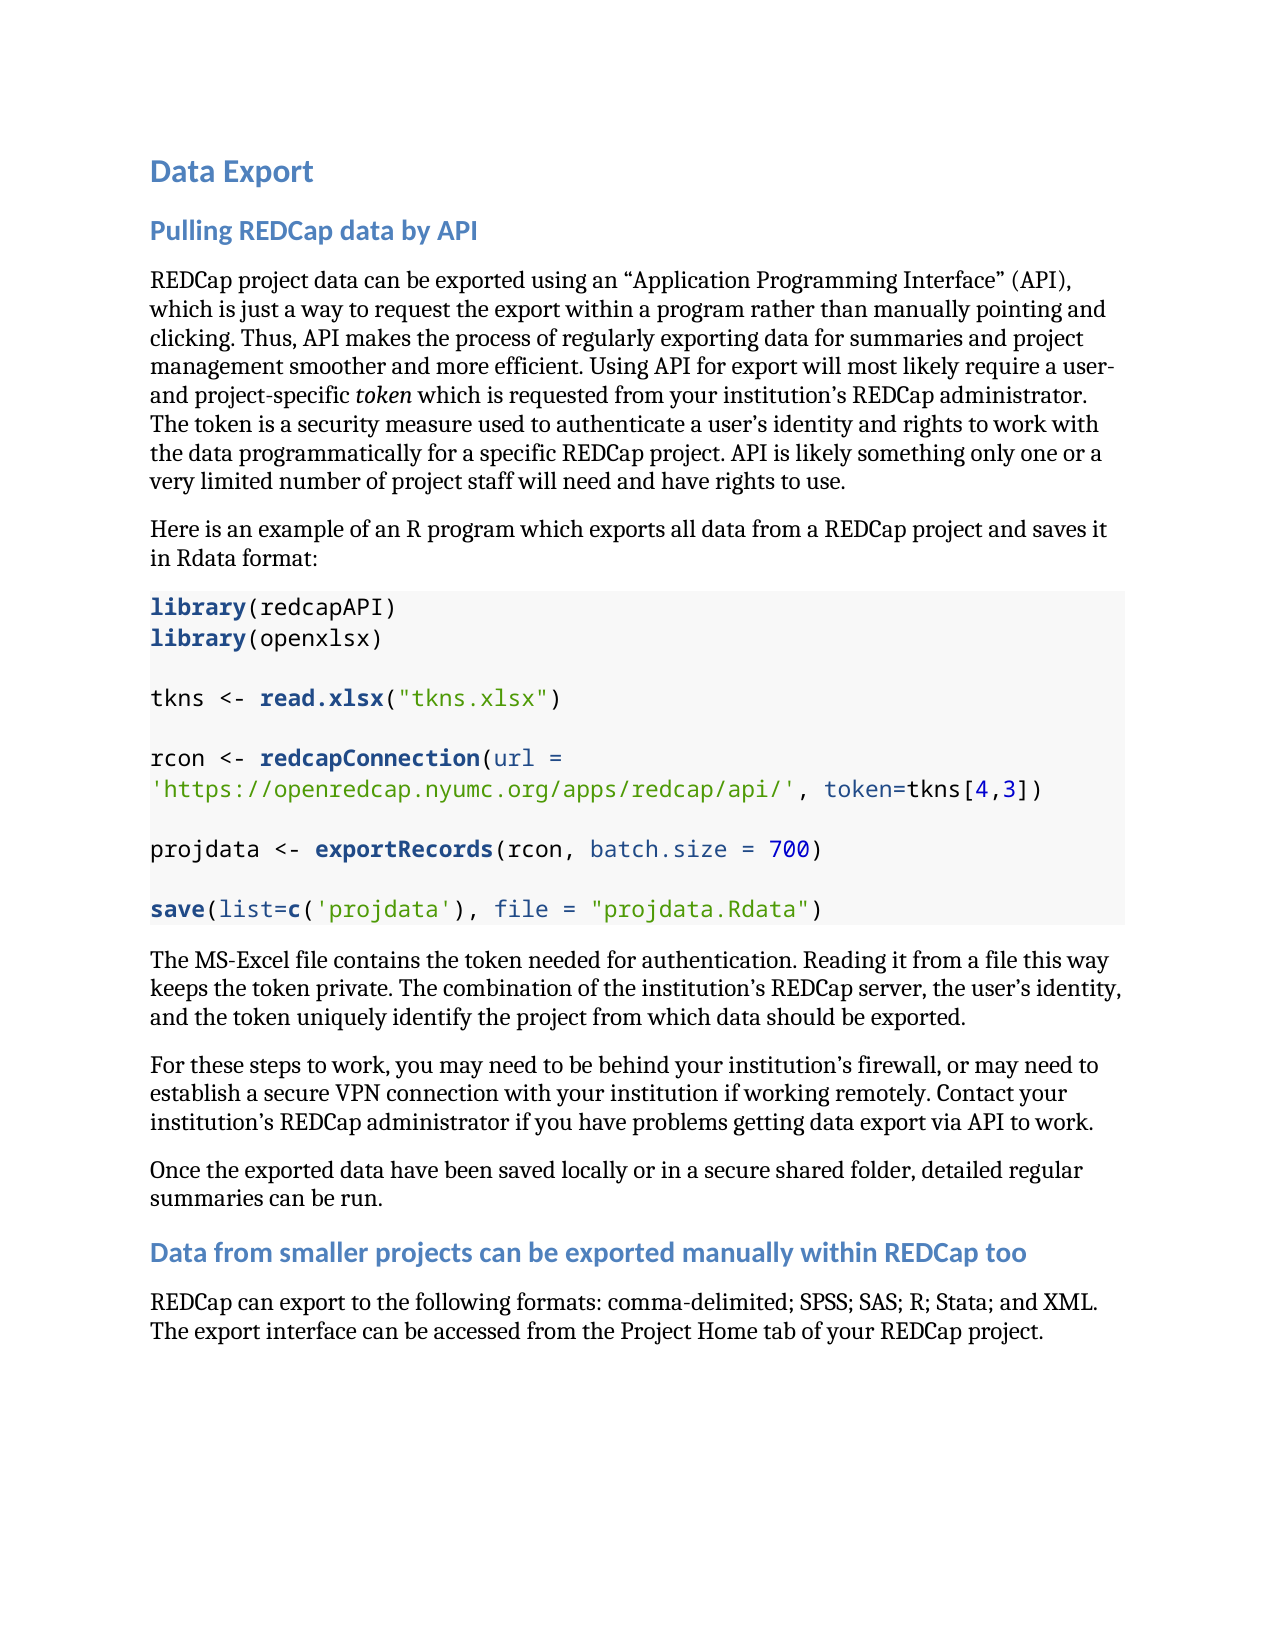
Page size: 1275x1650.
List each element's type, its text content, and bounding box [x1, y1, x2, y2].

text Once the exported data have been saved locally or in a secure shared folder, detailed regular summaries can be run. [150, 1156, 1125, 1213]
text REDCap can export to the following formats: comma-delimited; SPSS; SAS; R; Stata; and XML. The export interface can be accessed from the Project Home tab of your REDCap project. [150, 1288, 1125, 1346]
text The MS-Excel file contains the token needed for authentication. Reading it from a file this way keeps the token private. The combination of the institution’s REDCap server, the user’s identity, and the token uniquely identify the project from which data should be exported. [150, 946, 1125, 1032]
text REDCap project data can be exported using an “Application Programming Interface” (API), which is just a way to request the export within a program rather than manually pointing and clicking. Thus, API makes the process of regularly exporting data for summaries and project management smoother and more efficient. Using API for export will most likely require a user- and project-specific token which is requested from your institution’s REDCap administrator. The token is a security measure used to authenticate a user’s identity and rights to work with the data programmatically for a specific REDCap project. API is likely something only one or a very limited number of project staff will need and have rights to use. [150, 266, 1125, 496]
text For these steps to work, you may need to be behind your institution’s firewall, or may need to establish a secure VPN connection with your institution if working remotely. Contact your institution’s REDCap administrator if you have problems getting data export via API to work. [150, 1051, 1125, 1137]
subtitle Data from smaller projects can be exported manually within REDCap too [150, 1234, 1125, 1269]
subtitle Data Export [150, 150, 1125, 191]
text Here is an example of an R program which exports all data from a REDCap project and saves it in Rdata format: [150, 515, 1125, 572]
text library(redcapAPI) library(openxlsx) tkns <- read.xlsx("tkns.xlsx") rcon <- redcapConnection(url = 'https://openredcap.nyumc.org/apps/redcap/api/', token=tkns[4,3]) projdata <- exportRecords(rcon, batch.size = 700) save(list=c('projdata'), file = "projdata.Rdata") [150, 591, 1125, 925]
subtitle Pulling REDCap data by API [150, 212, 1125, 247]
